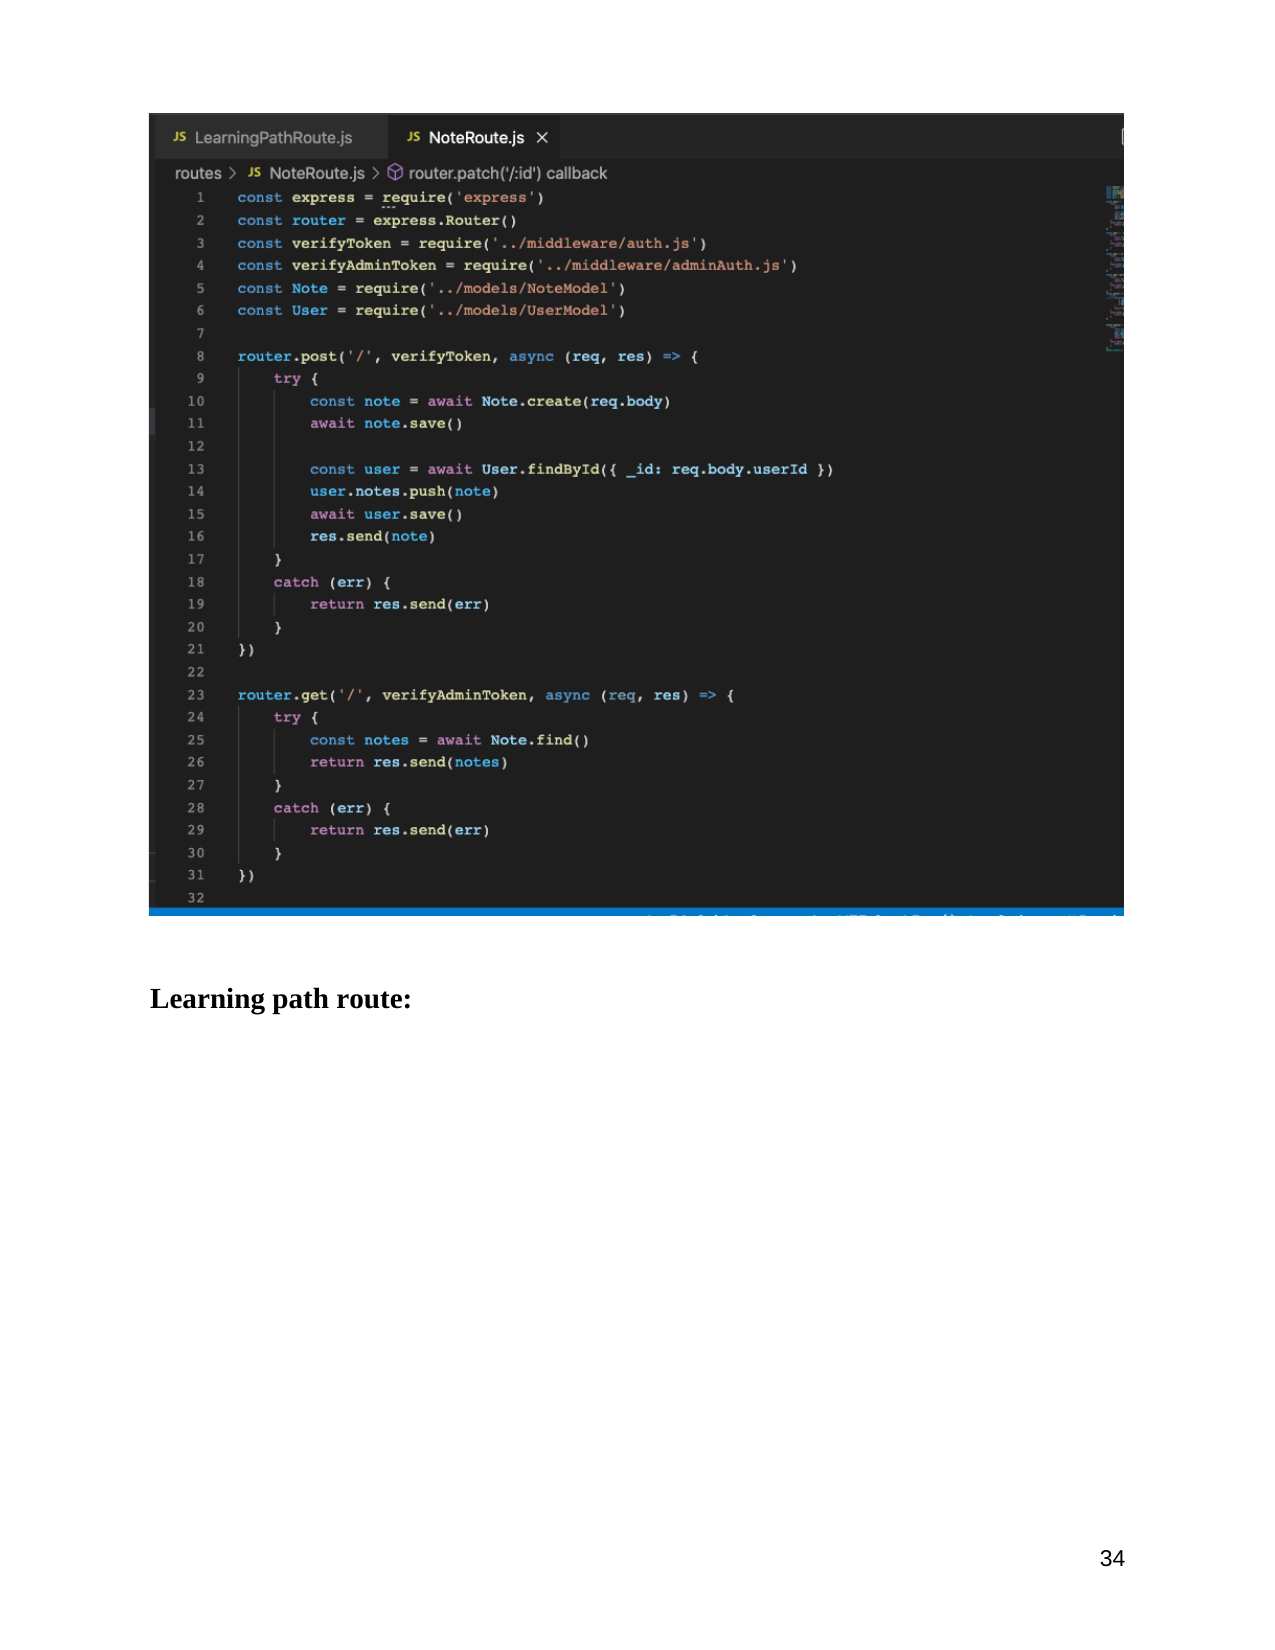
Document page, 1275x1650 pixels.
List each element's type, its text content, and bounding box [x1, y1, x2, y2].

picture [148, 113, 1124, 916]
text Learning path route: [150, 667, 1125, 1014]
